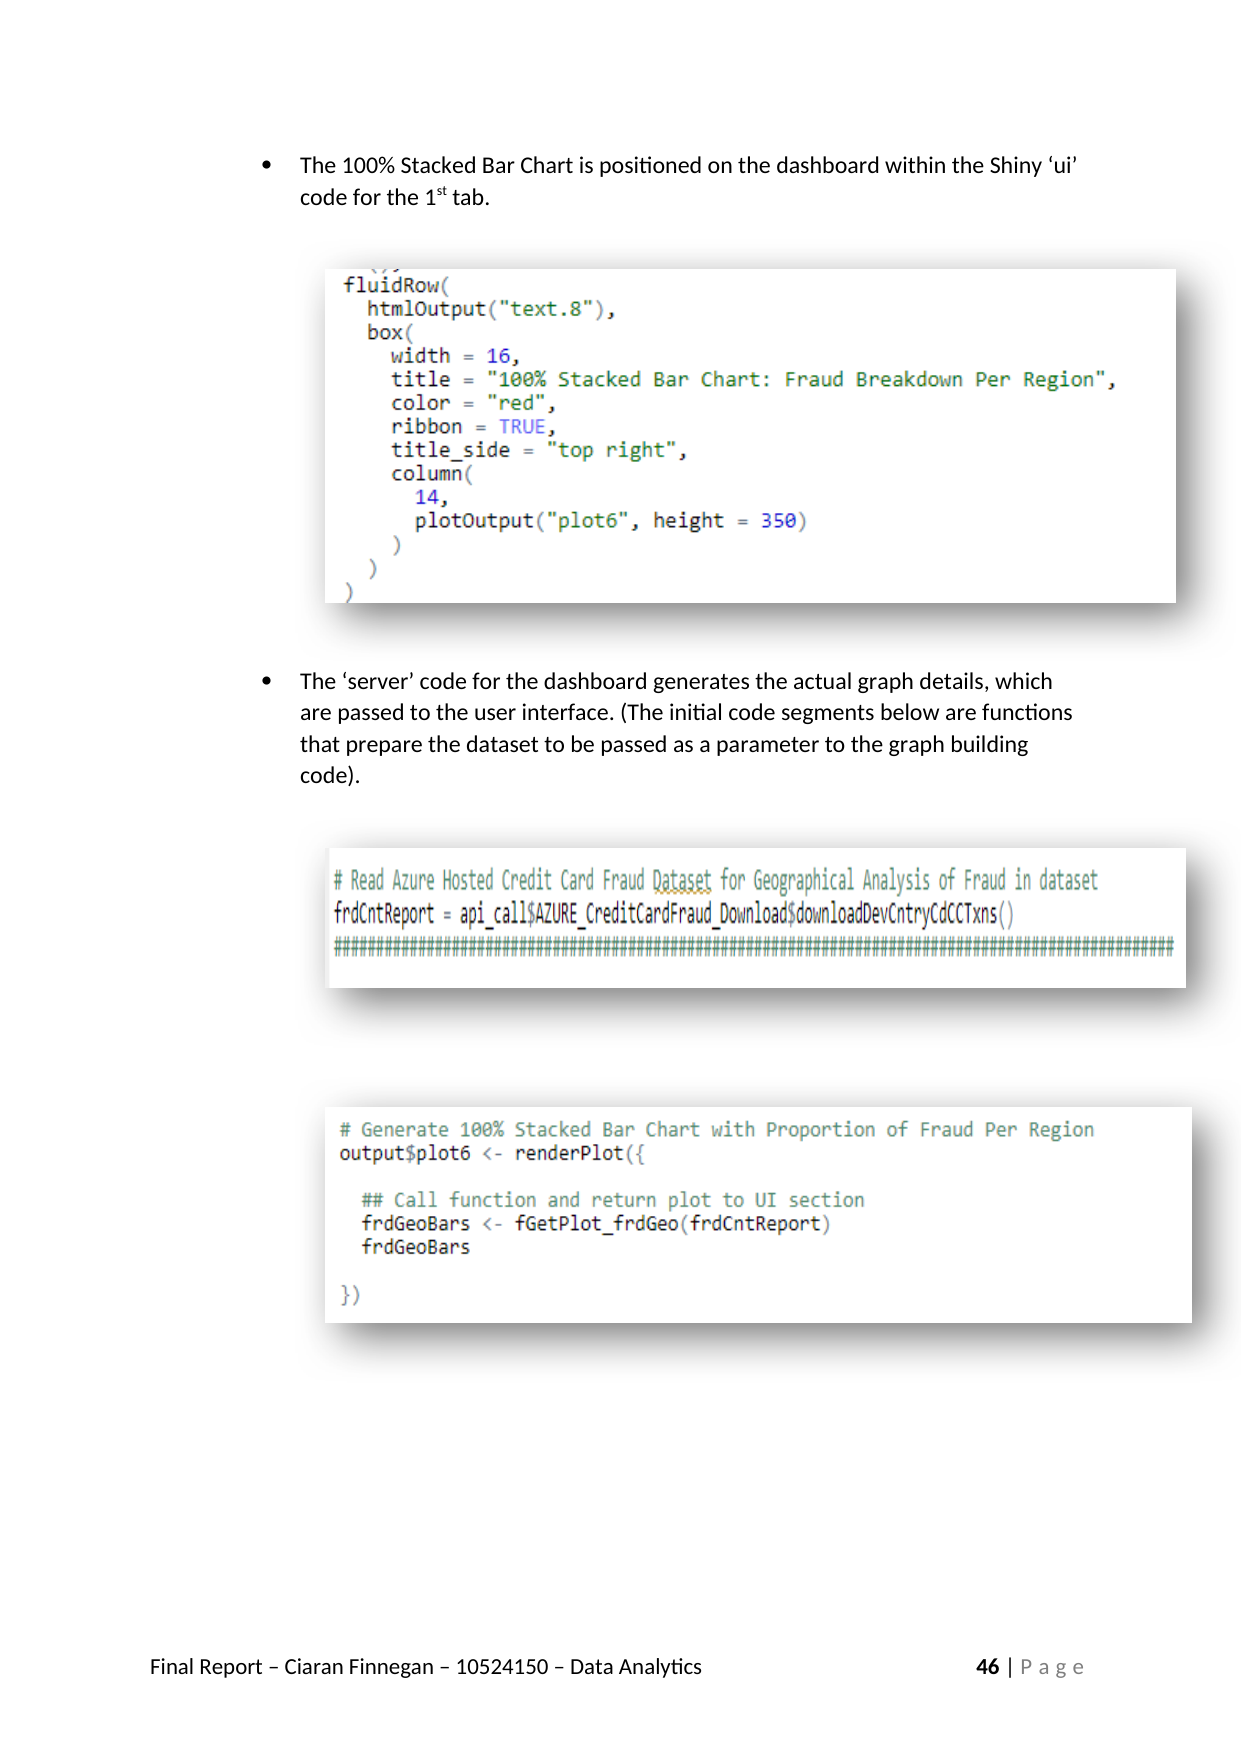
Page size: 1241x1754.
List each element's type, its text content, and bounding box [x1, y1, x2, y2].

picture [325, 269, 1176, 603]
list The 100% Stacked Bar Chart is positioned on the dashboard within the Shiny ‘ui’ code for the 1st tab. [262, 150, 1090, 211]
list The ‘server’ code for the dashboard generates the actual graph details, which are passed to the user interface. (The initial code segments below are functions that prepare the dataset to be passed as a parameter to the graph building code). [262, 666, 1090, 790]
picture [325, 848, 1186, 988]
picture [325, 1107, 1192, 1323]
